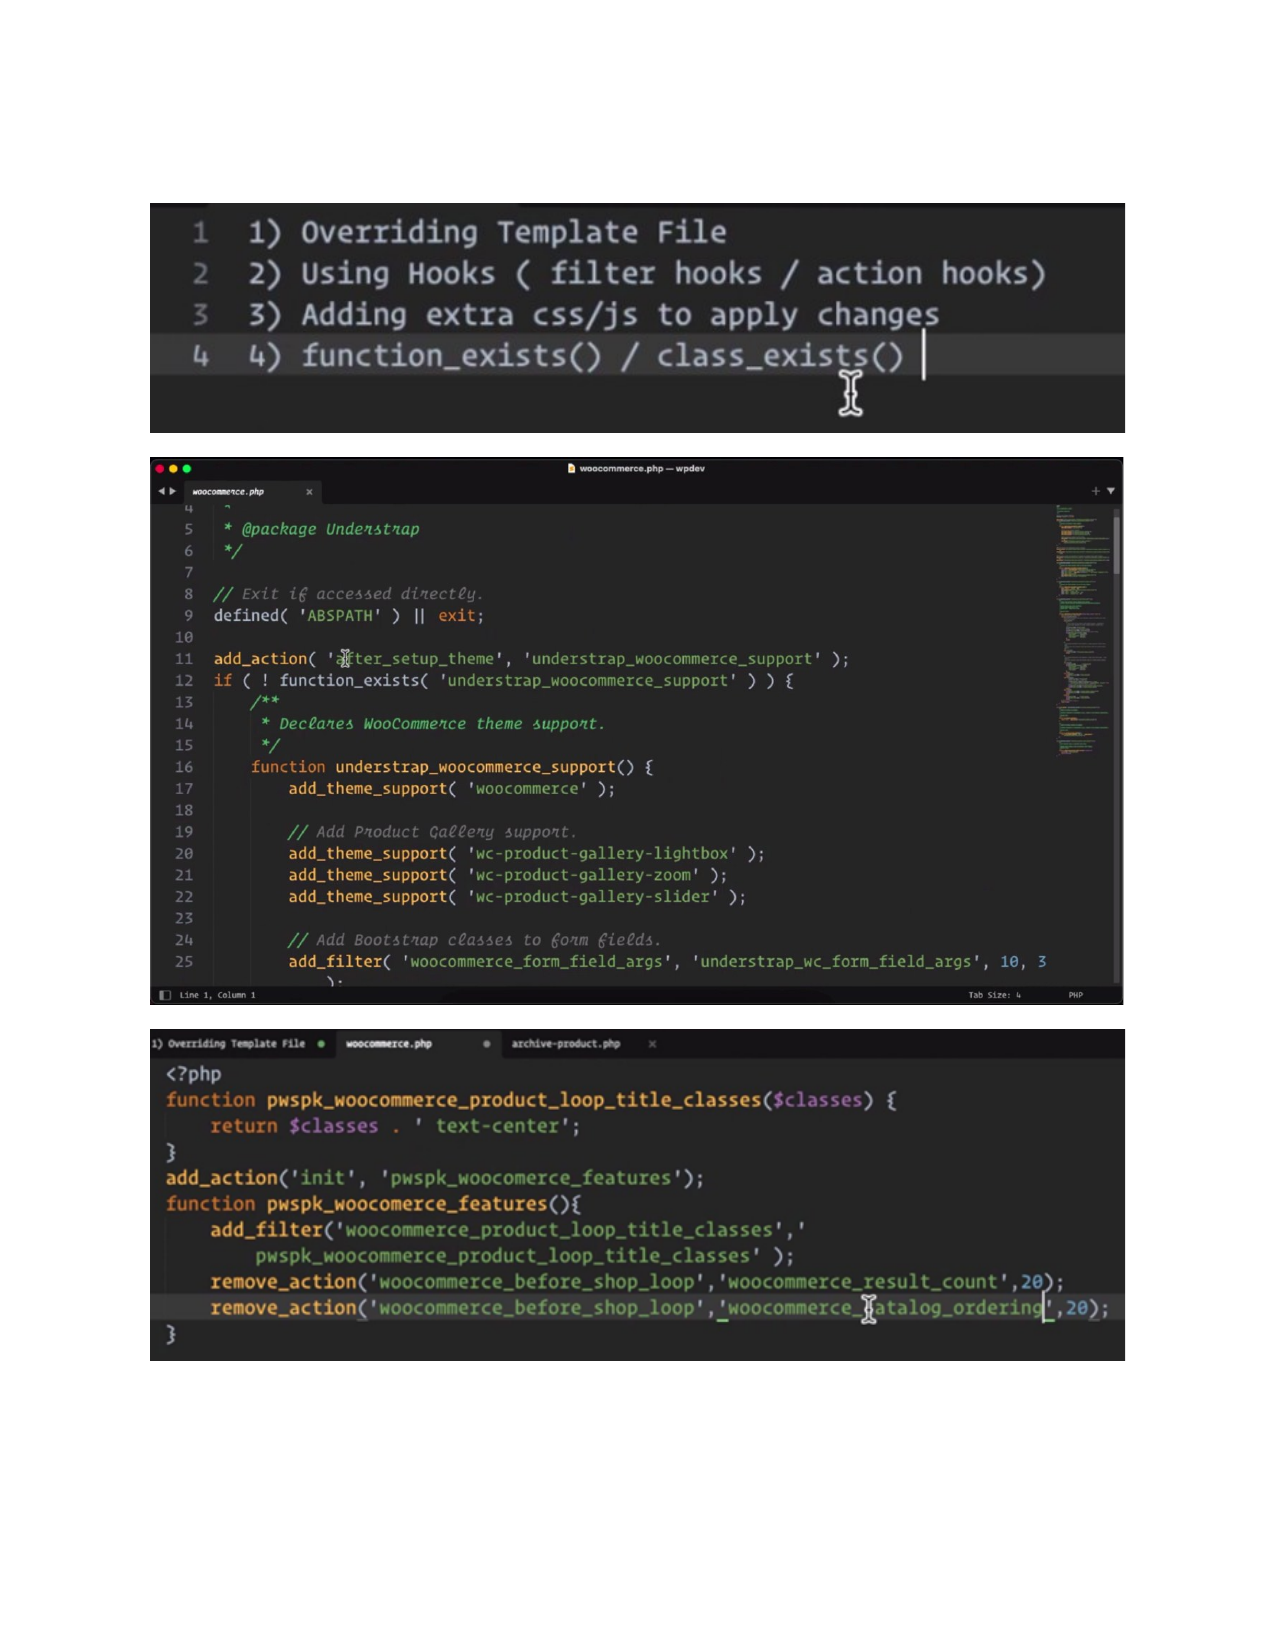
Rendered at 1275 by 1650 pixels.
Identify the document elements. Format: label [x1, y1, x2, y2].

picture [150, 457, 1124, 1005]
picture [150, 1029, 1125, 1361]
picture [150, 203, 1125, 433]
